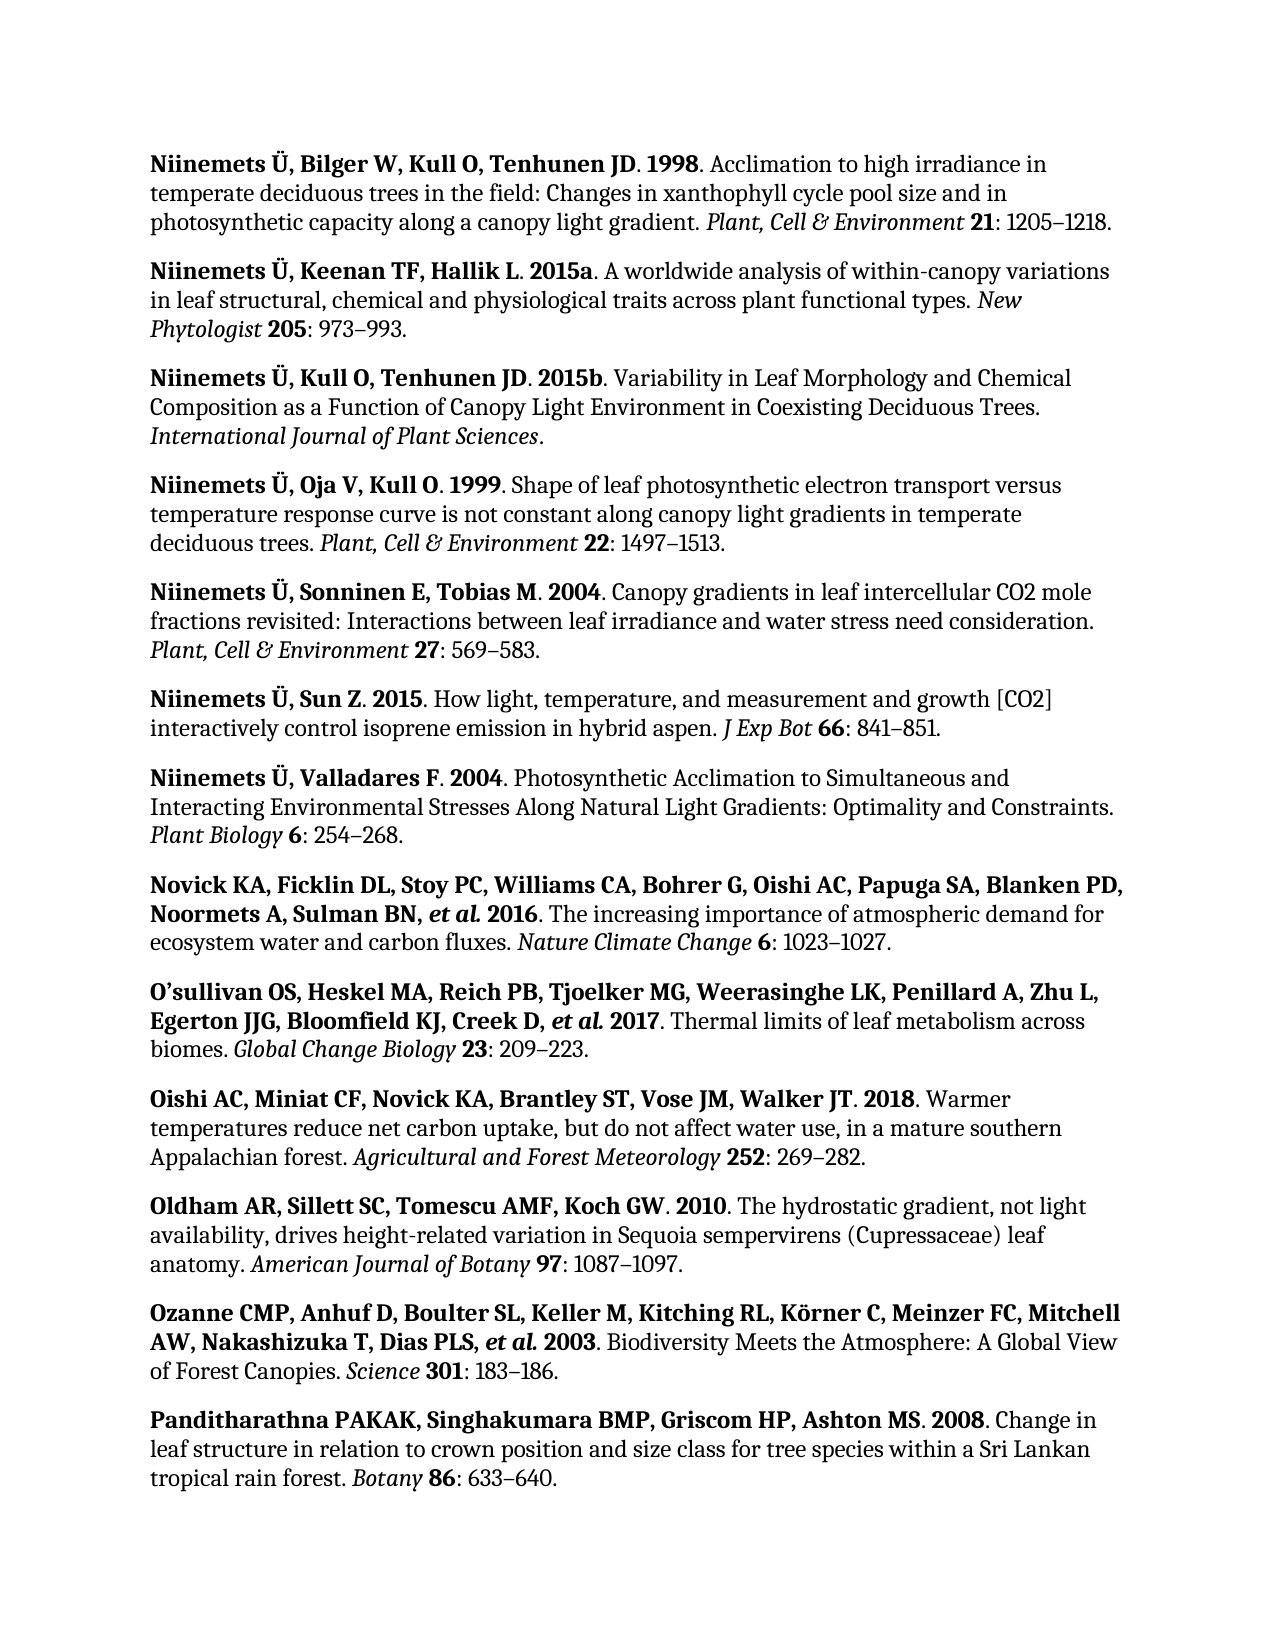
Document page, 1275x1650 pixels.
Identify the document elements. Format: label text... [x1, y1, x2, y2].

text Niinemets Ü, Sonninen E, Tobias M. 2004. Canopy gradients in leaf intercellular CO2 mole fractions revisited: Interactions between leaf irradiance and water stress need consideration. Plant, Cell & Environment 27: 569–583. [150, 578, 1125, 664]
text Novick KA, Ficklin DL, Stoy PC, Williams CA, Bohrer G, Oishi AC, Papuga SA, Blanken PD, Noormets A, Sulman BN, et al. 2016. The increasing importance of atmospheric demand for ecosystem water and carbon fluxes. Nature Climate Change 6: 1023–1027. [150, 871, 1125, 957]
text Niinemets Ü, Oja V, Kull O. 1999. Shape of leaf photosynthetic electron transport versus temperature response curve is not constant along canopy light gradients in temperate deciduous trees. Plant, Cell & Environment 22: 1497–1513. [150, 471, 1125, 557]
text Ozanne CMP, Anhuf D, Boulter SL, Keller M, Kitching RL, Körner C, Meinzer FC, Mitchell AW, Nakashizuka T, Dias PLS, et al. 2003. Biodiversity Meets the Atmosphere: A Global View of Forest Canopies. Science 301: 183–186. [150, 1299, 1125, 1385]
text Niinemets Ü, Valladares F. 2004. Photosynthetic Acclimation to Simultaneous and Interacting Environmental Stresses Along Natural Light Gradients: Optimality and Constraints. Plant Biology 6: 254–268. [150, 764, 1125, 850]
text Oishi AC, Miniat CF, Novick KA, Brantley ST, Vose JM, Walker JT. 2018. Warmer temperatures reduce net carbon uptake, but do not affect water use, in a mature southern Appalachian forest. Agricultural and Forest Meteorology 252: 269–282. [150, 1085, 1125, 1171]
text Niinemets Ü, Sun Z. 2015. How light, temperature, and measurement and growth [CO2] interactively control isoprene emission in hybrid aspen. J Exp Bot 66: 841–851. [150, 685, 1125, 743]
text Niinemets Ü, Bilger W, Kull O, Tenhunen JD. 1998. Acclimation to high irradiance in temperate deciduous trees in the field: Changes in xanthophyll cycle pool size and in photosynthetic capacity along a canopy light gradient. Plant, Cell & Environment 21: 1205–1218. [150, 150, 1125, 236]
text Niinemets Ü, Keenan TF, Hallik L. 2015a. A worldwide analysis of within-canopy variations in leaf structural, chemical and physiological traits across plant functional types. New Phytologist 205: 973–993. [150, 257, 1125, 343]
text Panditharathna PAKAK, Singhakumara BMP, Griscom HP, Ashton MS. 2008. Change in leaf structure in relation to crown position and size class for tree species within a Sri Lankan tropical rain forest. Botany 86: 633–640. [150, 1406, 1125, 1492]
text Oldham AR, Sillett SC, Tomescu AMF, Koch GW. 2010. The hydrostatic gradient, not light availability, drives height-related variation in Sequoia sempervirens (Cupressaceae) leaf anatomy. American Journal of Botany 97: 1087–1097. [150, 1192, 1125, 1278]
text O’sullivan OS, Heskel MA, Reich PB, Tjoelker MG, Weerasinghe LK, Penillard A, Zhu L, Egerton JJG, Bloomfield KJ, Creek D, et al. 2017. Thermal limits of leaf metabolism across biomes. Global Change Biology 23: 209–223. [150, 978, 1125, 1064]
text Niinemets Ü, Kull O, Tenhunen JD. 2015b. Variability in Leaf Morphology and Chemical Composition as a Function of Canopy Light Environment in Coexisting Deciduous Trees. International Journal of Plant Sciences. [150, 364, 1125, 450]
